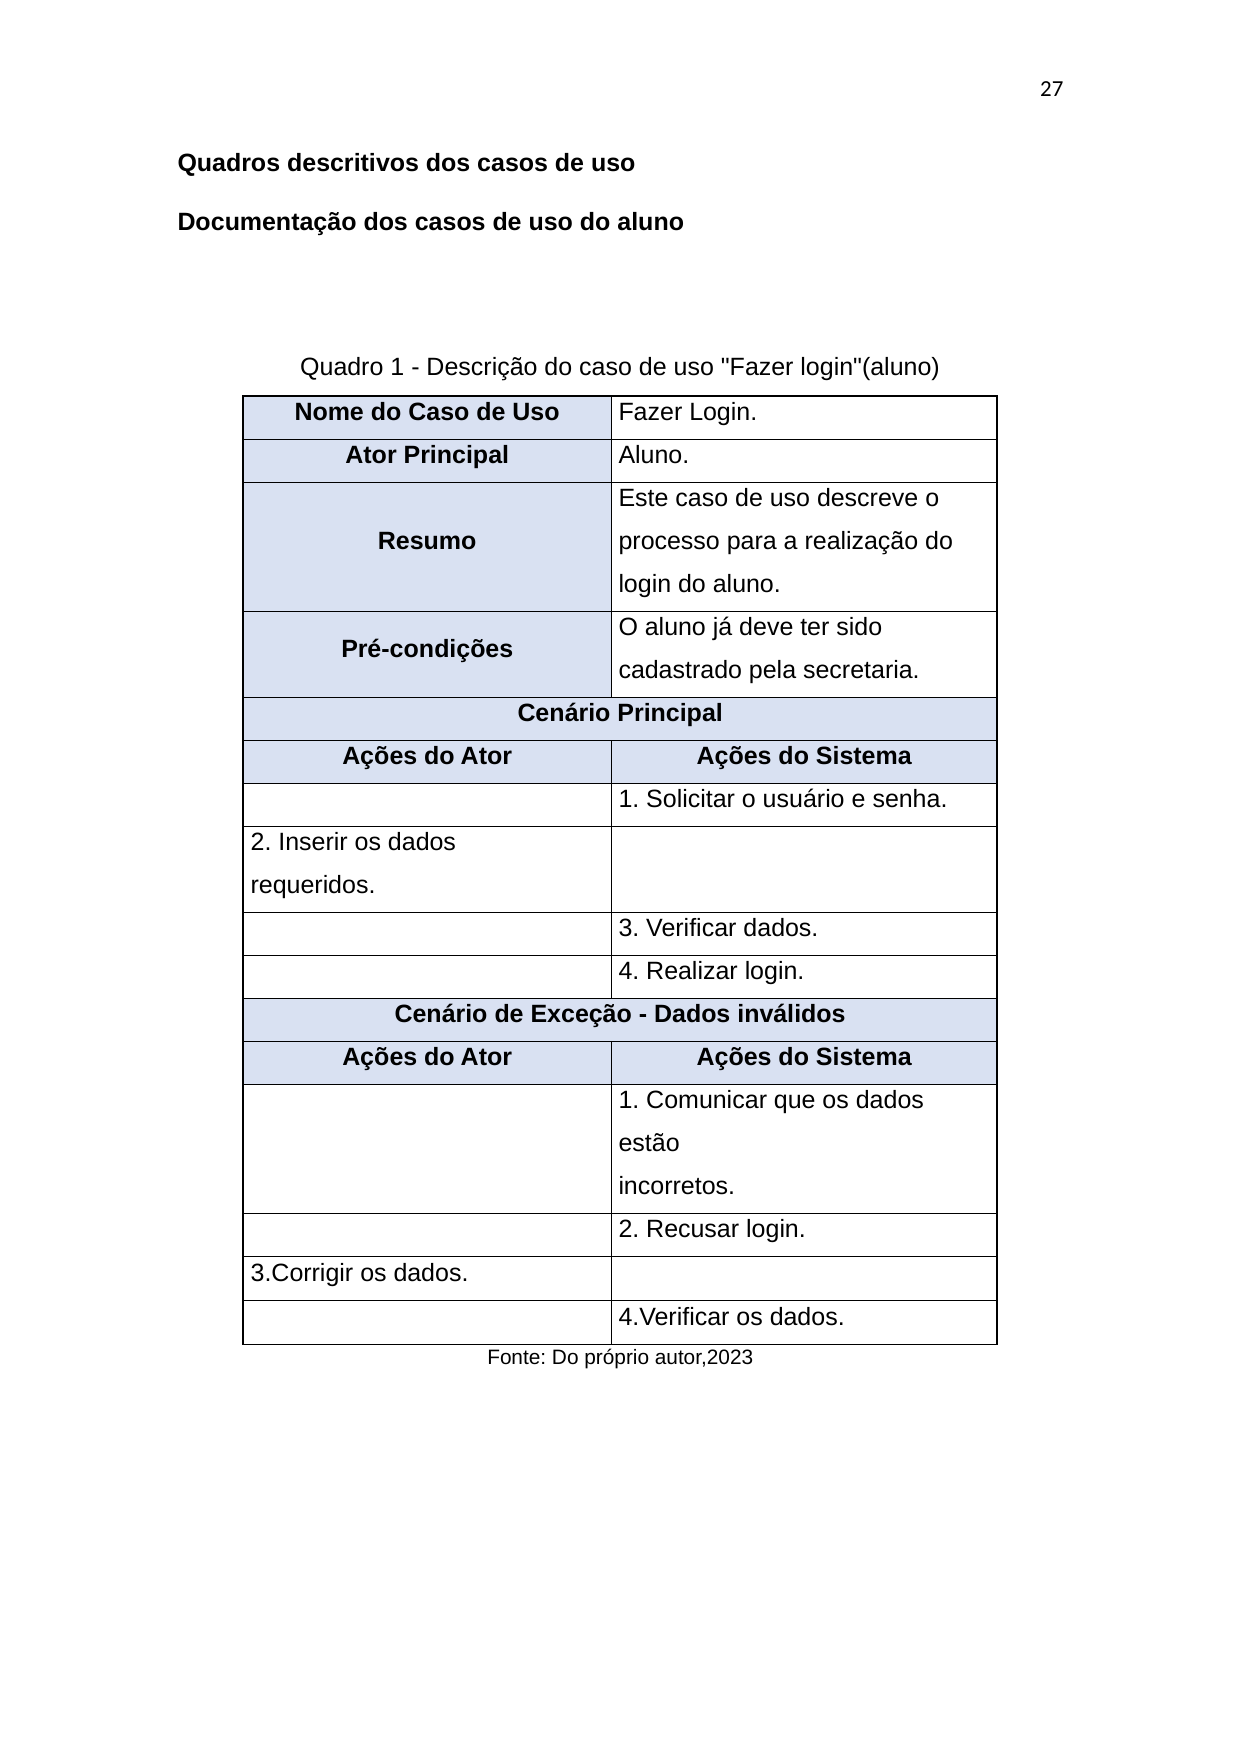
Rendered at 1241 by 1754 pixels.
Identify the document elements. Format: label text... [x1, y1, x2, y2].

table_cell 1. Solicitar o usuário e senha. [612, 784, 996, 826]
table_cell Ações do Ator [244, 1042, 611, 1084]
table_cell [244, 784, 611, 826]
table_header Nome do Caso de Uso [244, 397, 611, 439]
table_cell Pré-condições [244, 612, 611, 697]
table_cell 2. Recusar login. [612, 1214, 996, 1256]
table_cell 3.Corrigir os dados. [244, 1257, 611, 1300]
table_cell Ações do Sistema [612, 741, 996, 783]
text Quadros descritivos dos casos de uso [177, 148, 1063, 176]
table_cell 3. Verificar dados. [612, 913, 996, 955]
table_cell [244, 956, 611, 998]
table_header Fazer Login. [612, 397, 996, 439]
table_cell Este caso de uso descreve o processo para a realização do login do aluno. [612, 483, 996, 611]
table_cell [244, 1085, 611, 1213]
text Quadro 1 - Descrição do caso de uso "Fazer login"(aluno) [177, 352, 1063, 381]
table_cell 2. Inserir os dados requeridos. [244, 827, 611, 912]
table_cell Ator Principal [244, 440, 611, 482]
table_cell Cenário de Exceção - Dados inválidos [244, 999, 996, 1041]
table_cell Cenário Principal [244, 698, 996, 740]
table_cell 4.Verificar os dados. [612, 1301, 996, 1344]
table_cell 1. Comunicar que os dados estão incorretos. [612, 1085, 996, 1213]
table_cell Resumo [244, 483, 611, 611]
text Fonte: Do próprio autor,2023 [177, 1345, 1063, 1369]
text Documentação dos casos de uso do aluno [177, 207, 1063, 236]
table_cell [612, 1257, 996, 1300]
table_cell Ações do Sistema [612, 1042, 996, 1084]
table_cell Ações do Ator [244, 741, 611, 783]
table_cell O aluno já deve ter sido cadastrado pela secretaria. [612, 612, 996, 697]
table_cell 4. Realizar login. [612, 956, 996, 998]
table_cell [244, 1301, 611, 1344]
table_cell Aluno. [612, 440, 996, 482]
table_cell [244, 913, 611, 955]
table_cell [244, 1214, 611, 1256]
table_cell [612, 827, 996, 912]
